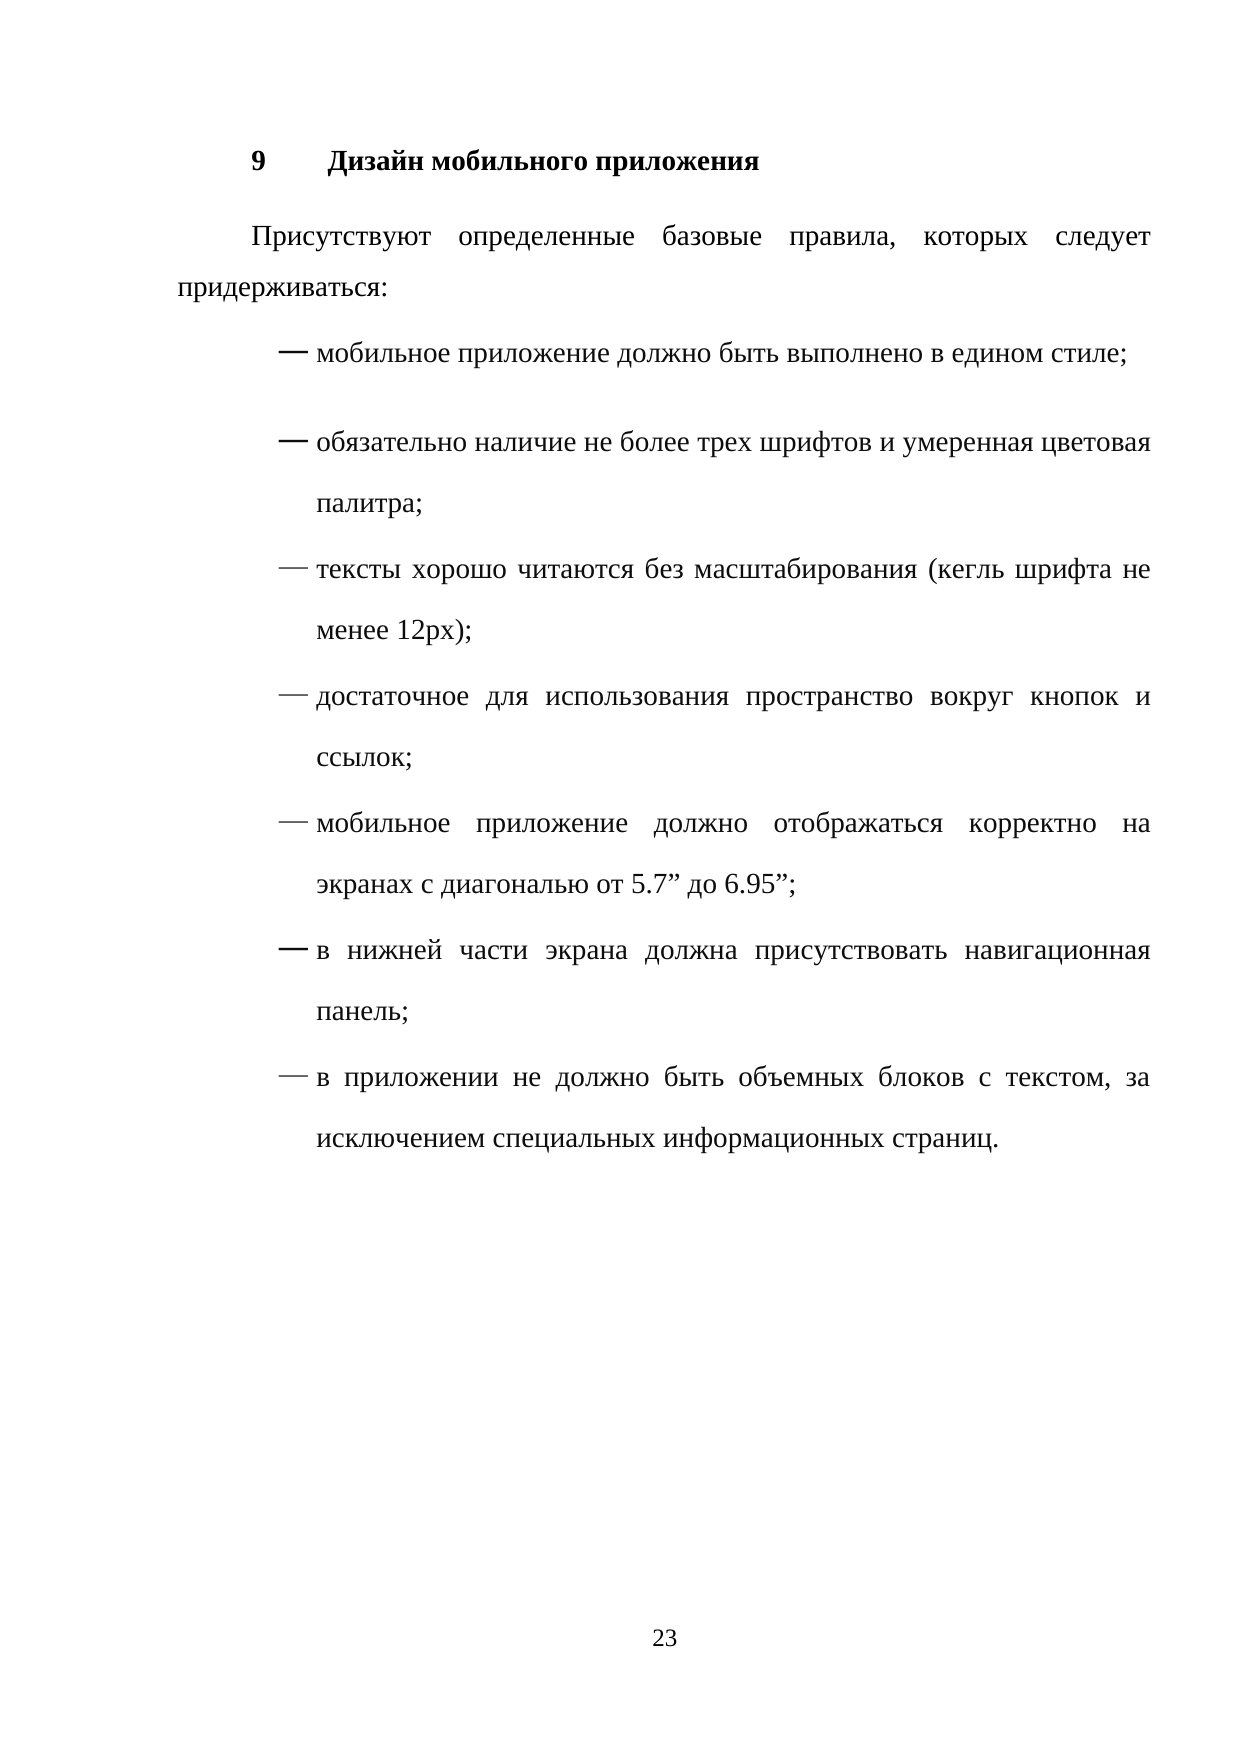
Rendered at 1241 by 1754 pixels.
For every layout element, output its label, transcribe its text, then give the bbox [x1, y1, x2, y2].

text тексты хорошо читаются без масштабирования (кегль шрифта не менее 12px); [279, 536, 1152, 646]
text обязательно наличие не более трех шрифтов и умеренная цветовая палитра; [279, 409, 1152, 519]
text мобильное приложение должно быть выполнено в едином стиле; [279, 319, 1152, 379]
text в приложении не должно быть объемных блоков с текстом, за исключением специальных информационных страниц. [279, 1043, 1152, 1153]
text достаточное для использования пространство вокруг кнопок и ссылок; [279, 662, 1152, 773]
text в нижней части экрана должна присутствовать навигационная панель; [279, 916, 1152, 1026]
text Дизайн мобильного приложения [177, 143, 1152, 177]
text Присутствуют определенные базовые правила, которых следует придерживаться: [177, 218, 1152, 302]
text мобильное приложение должно отображаться корректно на экранах с диагональю от 5.7” до 6.95”; [279, 789, 1152, 899]
